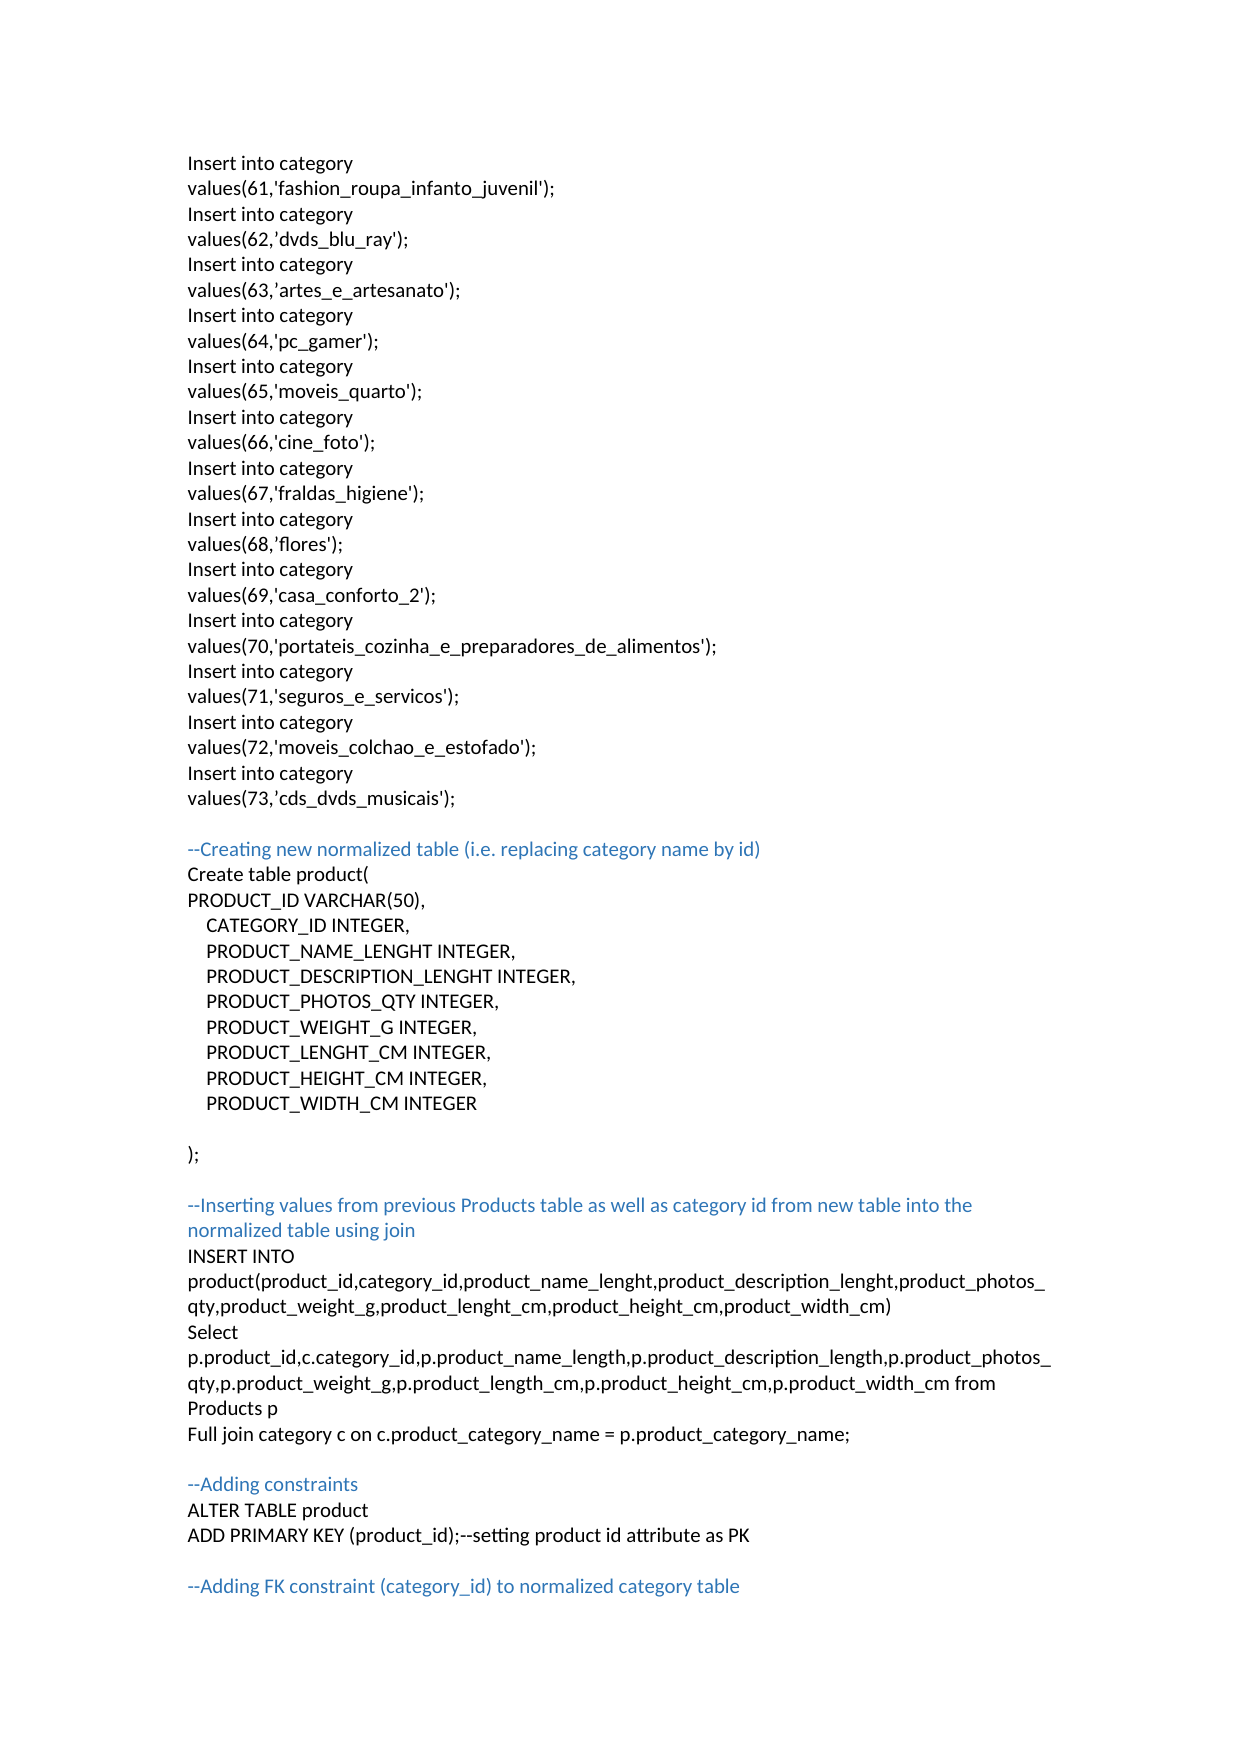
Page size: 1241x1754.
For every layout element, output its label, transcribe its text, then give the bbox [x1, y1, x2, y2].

text --Adding FK constraint (category_id) to normalized category table [187, 1573, 1053, 1599]
text Insert into category [187, 760, 1053, 785]
text CATEGORY_ID INTEGER, [187, 912, 1053, 938]
text Insert into category [187, 201, 1053, 226]
text values(66,'cine_foto'); [187, 429, 1053, 455]
text values(69,'casa_conforto_2'); [187, 582, 1053, 607]
text Full join category c on c.product_category_name = p.product_category_name; [187, 1421, 1053, 1446]
text Select p.product_id,c.category_id,p.product_name_length,p.product_description_length,p.product_photos_qty,p.product_weight_g,p.product_length_cm,p.product_height_cm,p.product_width_cm from [187, 1319, 1053, 1395]
text values(63,’artes_e_artesanato'); [187, 277, 1053, 302]
text values(71,'seguros_e_servicos'); [187, 684, 1053, 709]
text Insert into category [187, 404, 1053, 429]
text Insert into category [187, 150, 1053, 175]
text --Adding constraints [187, 1472, 1053, 1497]
text values(64,'pc_gamer'); [187, 328, 1053, 353]
text ALTER TABLE product [187, 1497, 1053, 1522]
text values(62,’dvds_blu_ray'); [187, 226, 1053, 252]
text values(73,’cds_dvds_musicais'); [187, 785, 1053, 811]
text ); [187, 1141, 1053, 1167]
text values(67,'fraldas_higiene'); [187, 480, 1053, 506]
text Insert into category [187, 658, 1053, 684]
text Insert into category [187, 607, 1053, 633]
text PRODUCT_NAME_LENGHT INTEGER, [187, 938, 1053, 963]
text ADD PRIMARY KEY (product_id);--setting product id attribute as PK [187, 1522, 1053, 1548]
text PRODUCT_WEIGHT_G INTEGER, [187, 1014, 1053, 1039]
text Products p [187, 1395, 1053, 1421]
text values(68,’flores'); [187, 531, 1053, 557]
text values(61,'fashion_roupa_infanto_juvenil'); [187, 175, 1053, 201]
text Insert into category [187, 455, 1053, 480]
text INSERT INTO product(product_id,category_id,product_name_lenght,product_description_lenght,product_photos_qty,product_weight_g,product_lenght_cm,product_height_cm,product_width_cm) [187, 1243, 1053, 1319]
text PRODUCT_PHOTOS_QTY INTEGER, [187, 989, 1053, 1014]
text Insert into category [187, 302, 1053, 328]
text values(70,'portateis_cozinha_e_preparadores_de_alimentos'); [187, 633, 1053, 658]
text Insert into category [187, 557, 1053, 582]
text Create table product( [187, 862, 1053, 887]
text PRODUCT_DESCRIPTION_LENGHT INTEGER, [187, 963, 1053, 989]
text PRODUCT_ID VARCHAR(50), [187, 887, 1053, 912]
text --Inserting values from previous Products table as well as category id from new table into the normalized table using join [187, 1192, 1053, 1243]
text PRODUCT_WIDTH_CM INTEGER [187, 1090, 1053, 1116]
text values(65,'moveis_quarto'); [187, 379, 1053, 404]
text PRODUCT_HEIGHT_CM INTEGER, [187, 1065, 1053, 1090]
text Insert into category [187, 709, 1053, 734]
text --Creating new normalized table (i.e. replacing category name by id) [187, 836, 1053, 862]
text PRODUCT_LENGHT_CM INTEGER, [187, 1039, 1053, 1065]
text Insert into category [187, 252, 1053, 277]
text Insert into category [187, 506, 1053, 531]
text Insert into category [187, 353, 1053, 379]
text values(72,'moveis_colchao_e_estofado'); [187, 734, 1053, 760]
